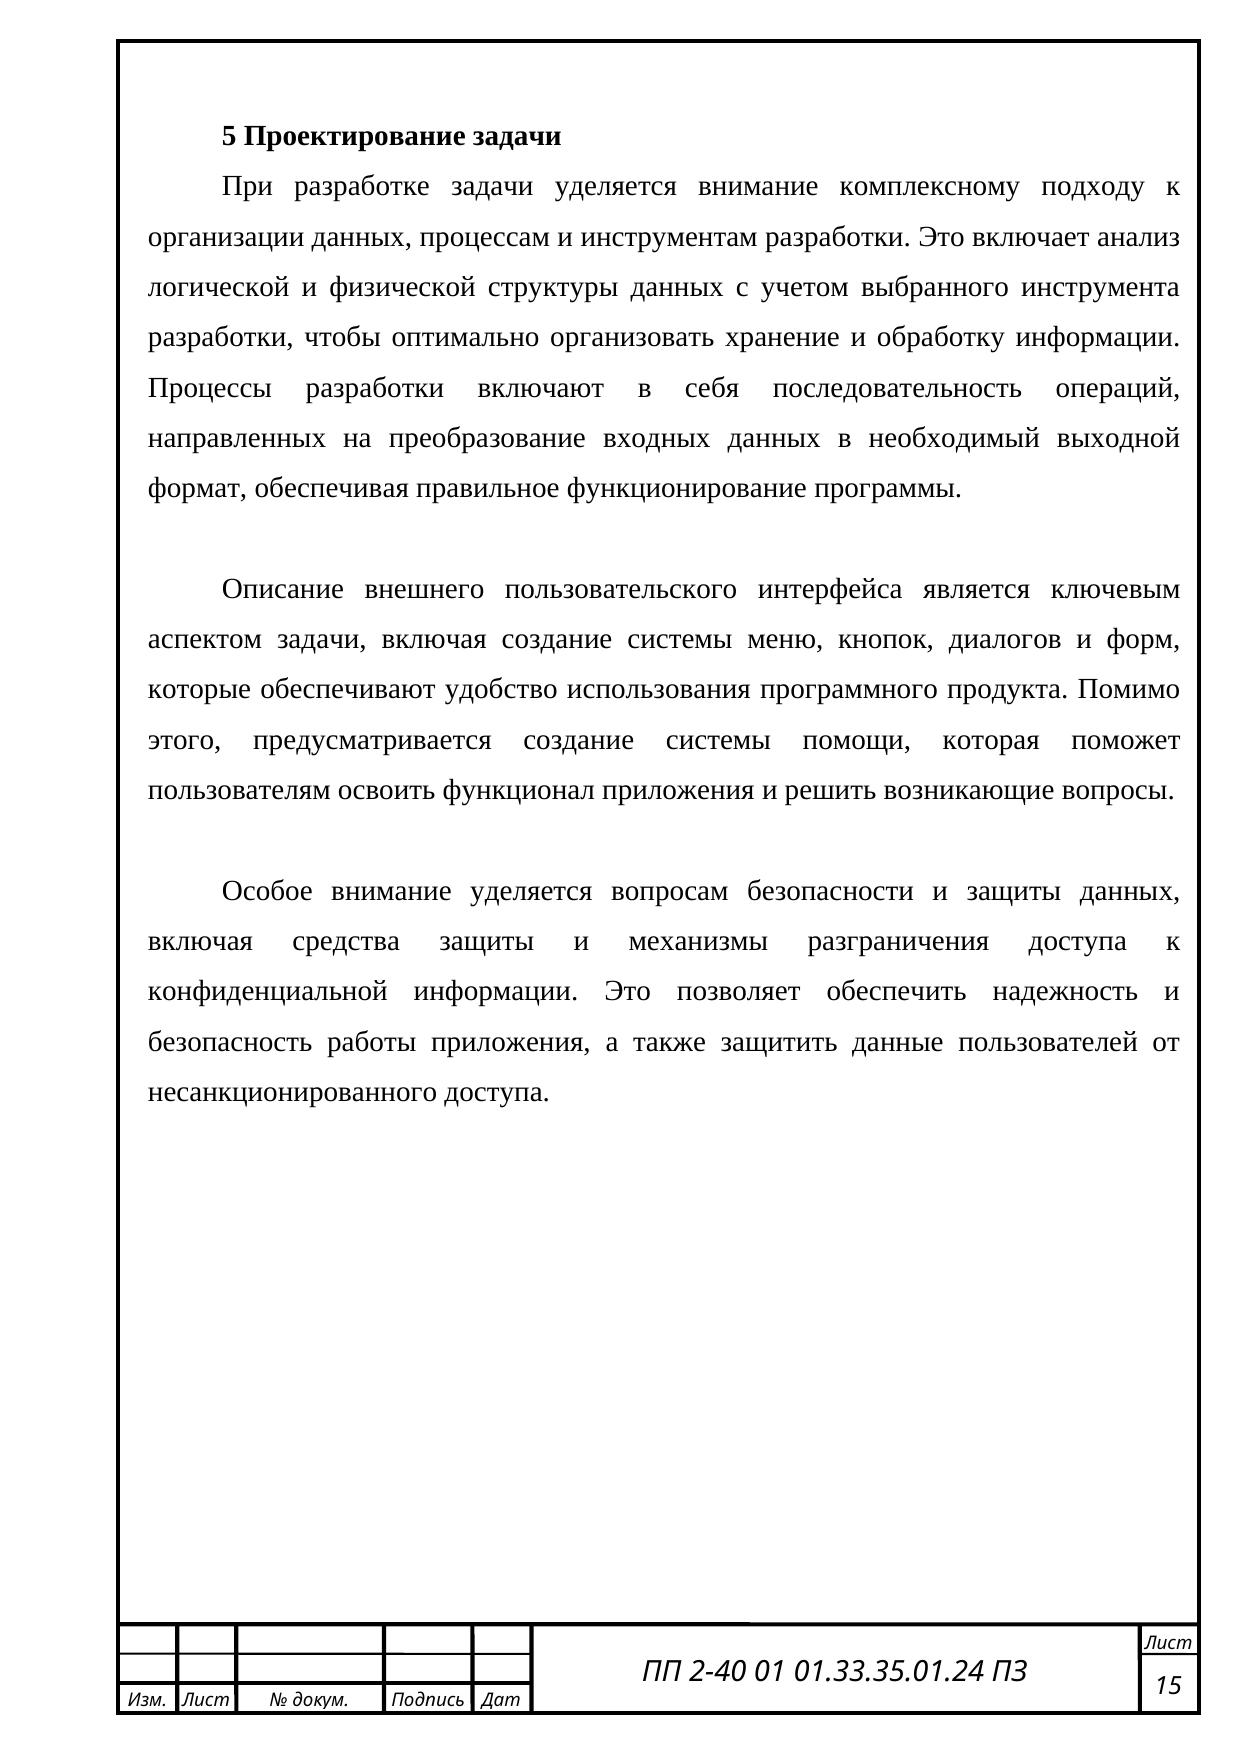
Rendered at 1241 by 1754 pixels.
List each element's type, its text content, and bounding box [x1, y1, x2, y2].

text Описание внешнего пользовательского интерфейса является ключевым аспектом задачи, включая создание системы меню, кнопок, диалогов и форм, которые обеспечивают удобство использования программного продукта. Помимо этого, предусматривается создание системы помощи, которая поможет пользователям освоить функционал приложения и решить возникающие вопросы. [148, 571, 1181, 806]
text 5 Проектирование задачи [148, 118, 1181, 152]
text При разработке задачи уделяется внимание комплексному подходу к организации данных, процессам и инструментам разработки. Это включает анализ логической и физической структуры данных с учетом выбранного инструмента разработки, чтобы оптимально организовать хранение и обработку информации. Процессы разработки включают в себя последовательность операций, направленных на преобразование входных данных в необходимый выходной формат, обеспечивая правильное функционирование программы. [148, 168, 1181, 504]
text Особое внимание уделяется вопросам безопасности и защиты данных, включая средства защиты и механизмы разграничения доступа к конфиденциальной информации. Это позволяет обеспечить надежность и безопасность работы приложения, а также защитить данные пользователей от несанкционированного доступа. [148, 873, 1181, 1108]
